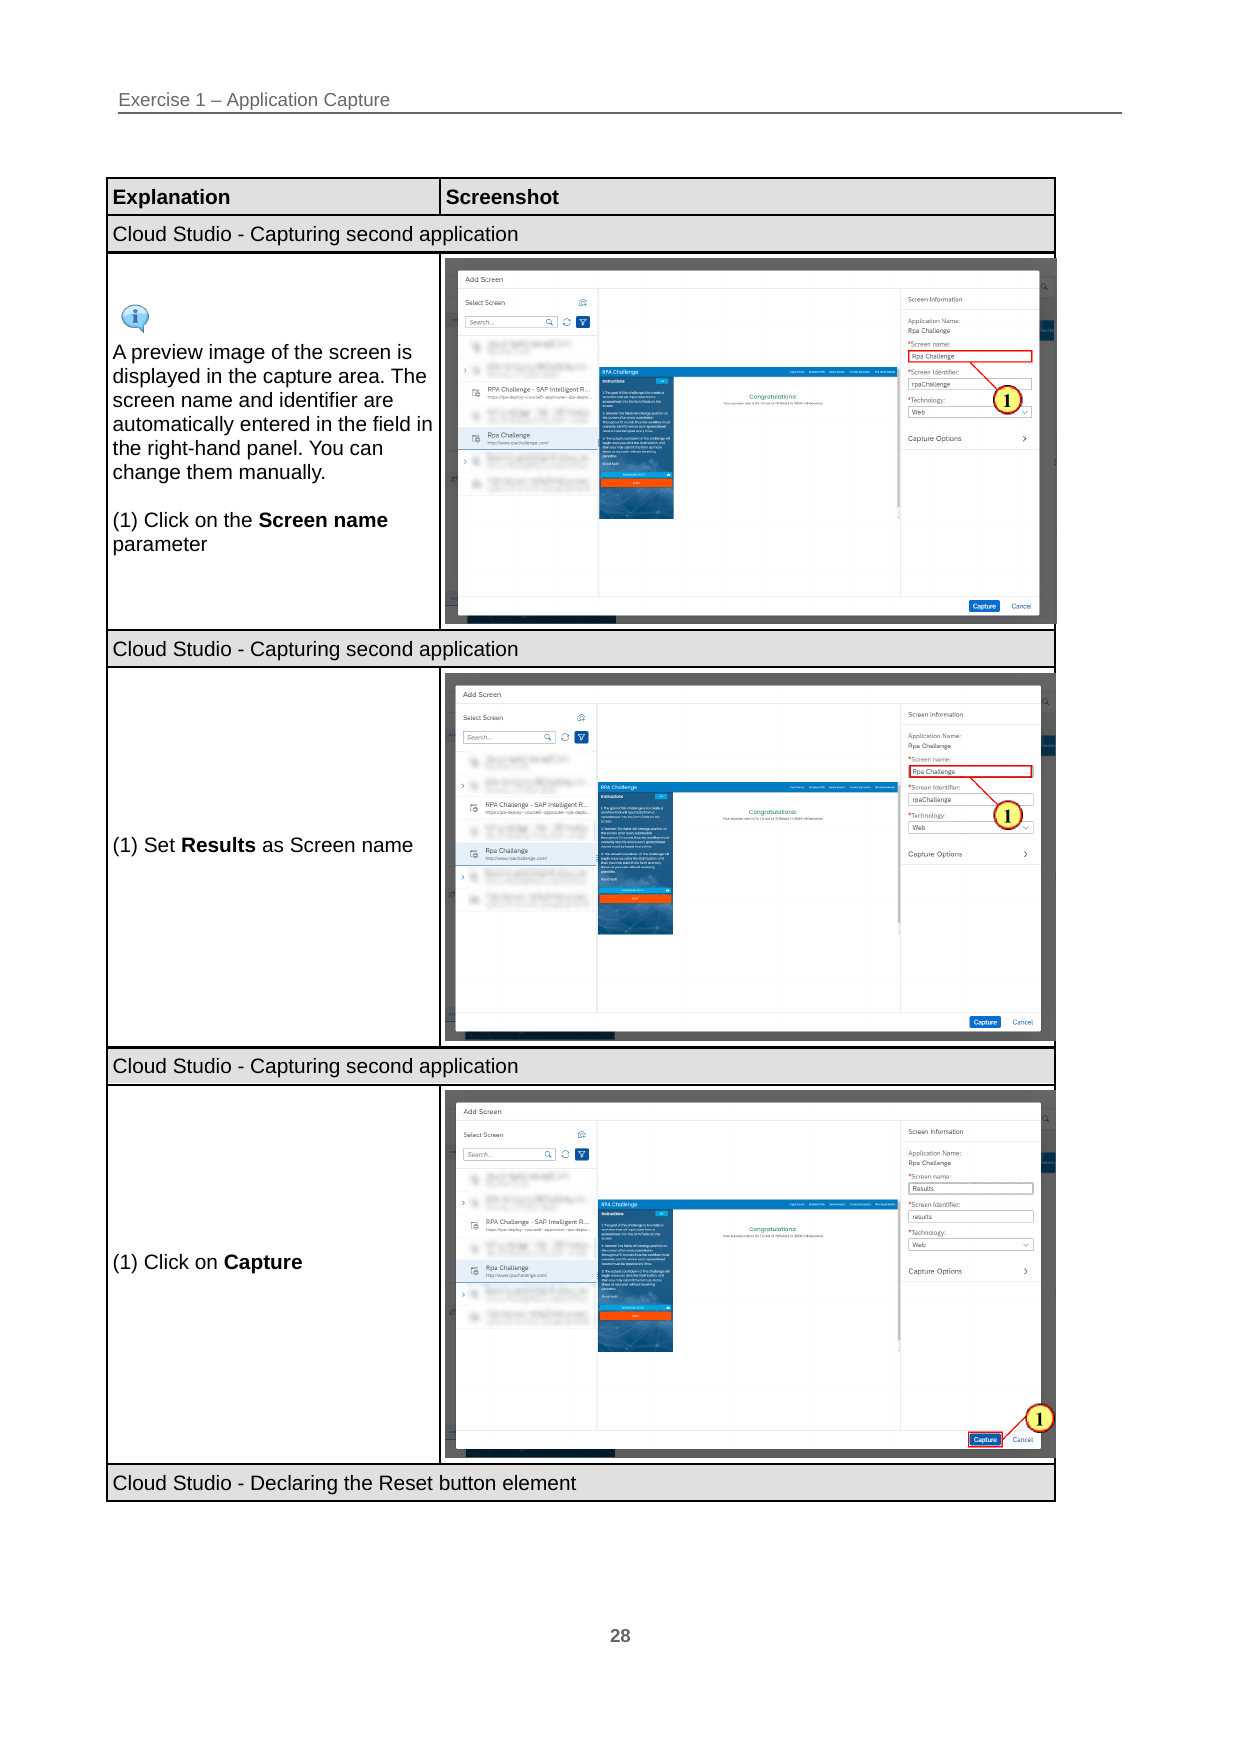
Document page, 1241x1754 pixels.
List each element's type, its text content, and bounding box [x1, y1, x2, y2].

picture [445, 1090, 1056, 1458]
table_header Screenshot [441, 179, 1054, 214]
picture [445, 258, 1057, 624]
picture [118, 302, 152, 336]
table_cell Cloud Studio - Capturing second application [108, 216, 1054, 251]
table_cell [441, 668, 1054, 1046]
table_cell [441, 254, 1054, 629]
table_cell A preview image of the screen is displayed in the capture area. The screen name and identifier are automatically entered in the field in the right-hand panel. You can change them manually. (1) Click on the Screen name parameter [108, 254, 439, 629]
table_cell (1) Set Results as Screen name [108, 668, 439, 1046]
table_header Explanation [108, 179, 439, 214]
table_cell Cloud Studio - Declaring the Reset button element [108, 1465, 1054, 1500]
table_cell Cloud Studio - Capturing second application [108, 631, 1054, 666]
picture [445, 673, 1056, 1041]
table_cell Cloud Studio - Capturing second application [108, 1049, 1054, 1083]
table_cell (1) Click on Capture [108, 1086, 439, 1463]
table_cell [441, 1086, 1054, 1463]
